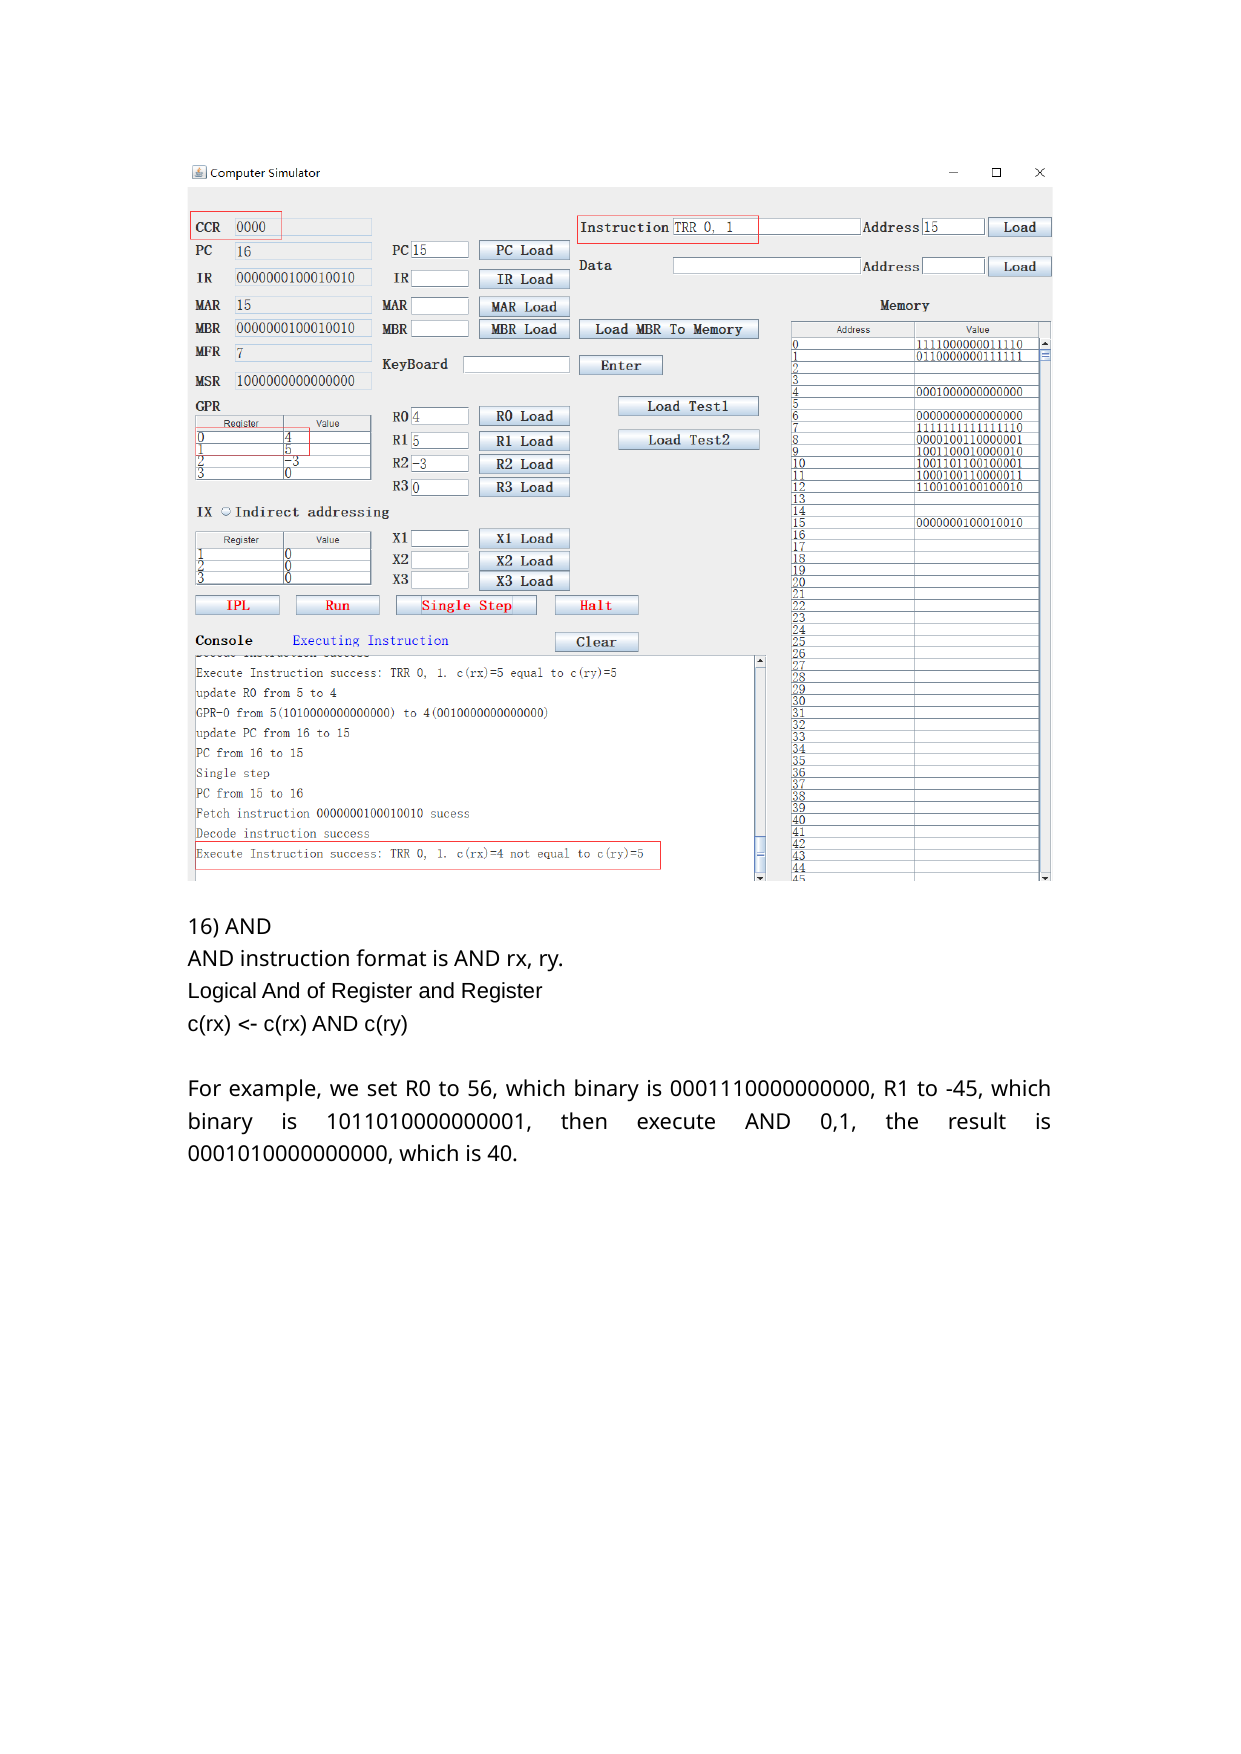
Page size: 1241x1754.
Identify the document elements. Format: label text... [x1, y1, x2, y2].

list AND [187, 909, 1053, 942]
picture [187, 162, 1053, 881]
text c(rx)  c(rx) AND c(ry) [187, 1007, 1053, 1039]
text For example, we set R0 to 56, which binary is 0001110000000000, R1 to -45, which binary is 1011010000000001, then execute AND 0,1, the result is 0001010000000000, which is 40. [187, 1072, 1053, 1169]
text AND instruction format is AND rx, ry. [187, 942, 1053, 974]
text Logical And of Register and Register [187, 974, 1053, 1007]
